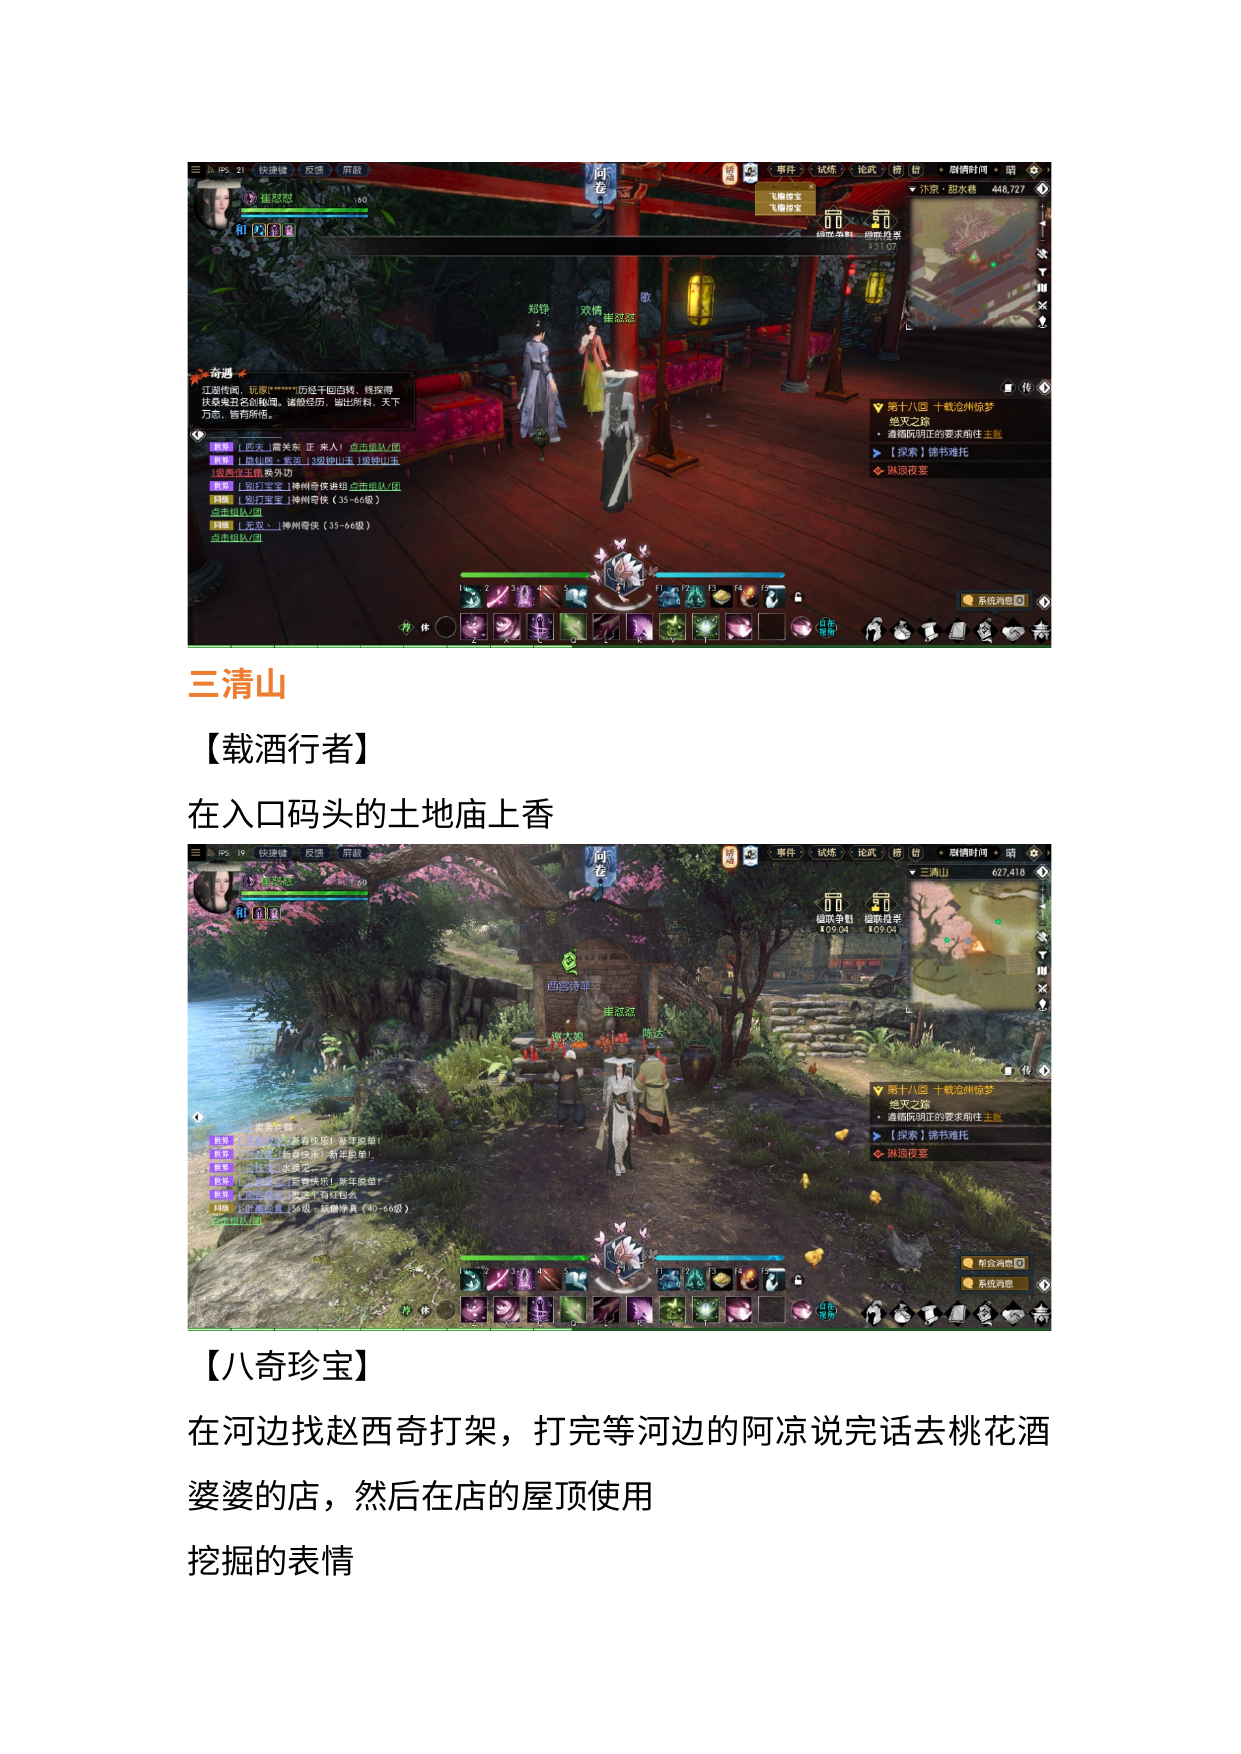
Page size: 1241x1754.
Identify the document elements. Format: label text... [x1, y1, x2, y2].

text 在河边找赵西奇打架，打完等河边的阿凉说完话去桃花酒婆婆的店，然后在店的屋顶使用 [187, 1397, 1053, 1527]
text 三清山 [187, 649, 1053, 714]
text 【八奇珍宝】 [187, 1332, 1053, 1397]
text 在入口码头的土地庙上香 [187, 779, 1053, 844]
picture [187, 162, 1052, 648]
text 挖掘的表情 [187, 1527, 1053, 1592]
picture [187, 844, 1052, 1331]
text 【载酒行者】 [187, 714, 1053, 779]
